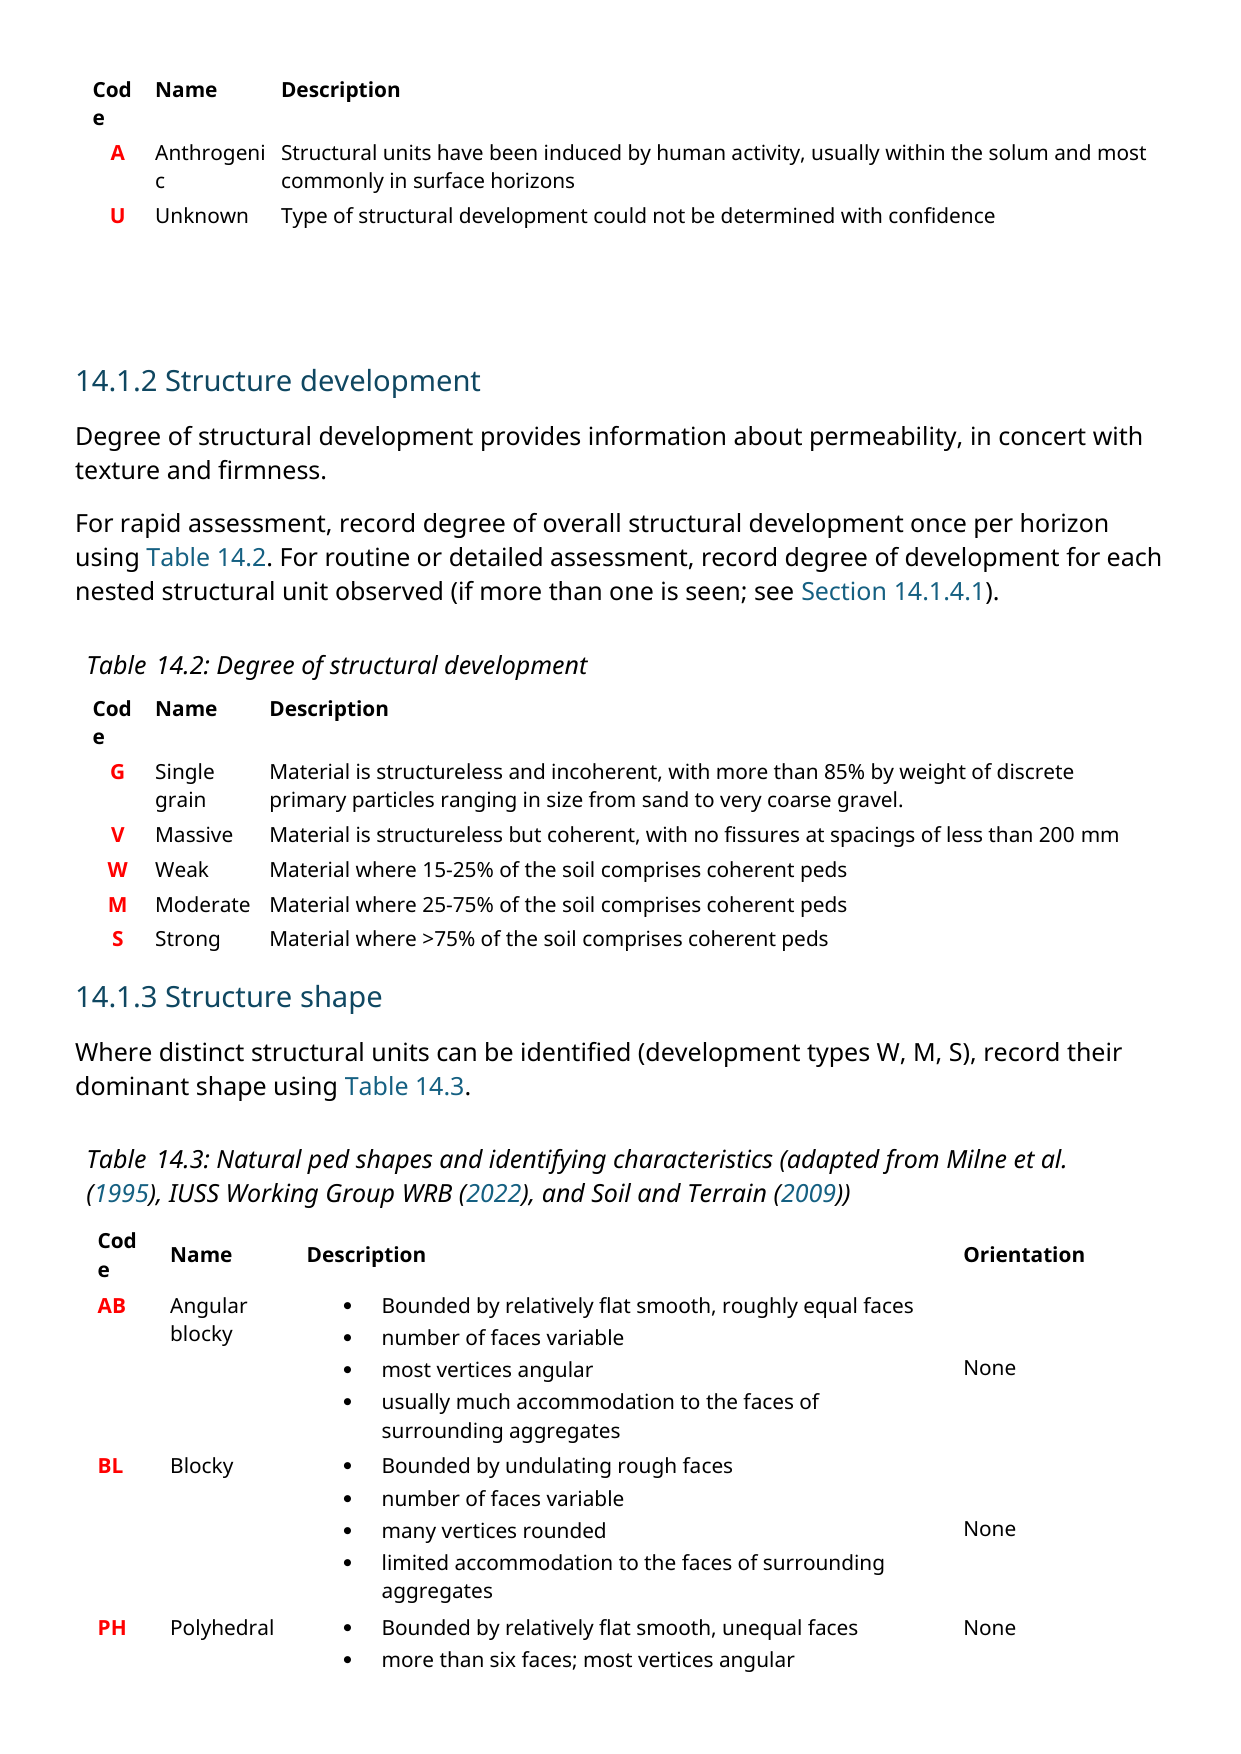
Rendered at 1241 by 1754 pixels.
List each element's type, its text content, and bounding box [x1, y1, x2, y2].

text Degree of structural development provides information about permeability, in concert with texture and firmness. [75, 419, 1165, 487]
text For rapid assessment, record degree of overall structural development once per horizon using Table 14.2. For routine or detailed assessment, record degree of development for each nested structural unit observed (if more than one is seen; see Section 14.1.4.1). [75, 506, 1165, 608]
subtitle 14.1.3 Structure shape [75, 976, 1165, 1016]
table_header Table 14.2: Degree of structural development [75, 627, 1165, 959]
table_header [75, 1121, 1165, 1677]
subtitle 14.1.2 Structure development [75, 360, 1165, 400]
text Where distinct structural units can be identified (development types W, M, S), record their dominant shape using Table 14.3. [75, 1034, 1165, 1102]
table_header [75, 75, 1165, 236]
